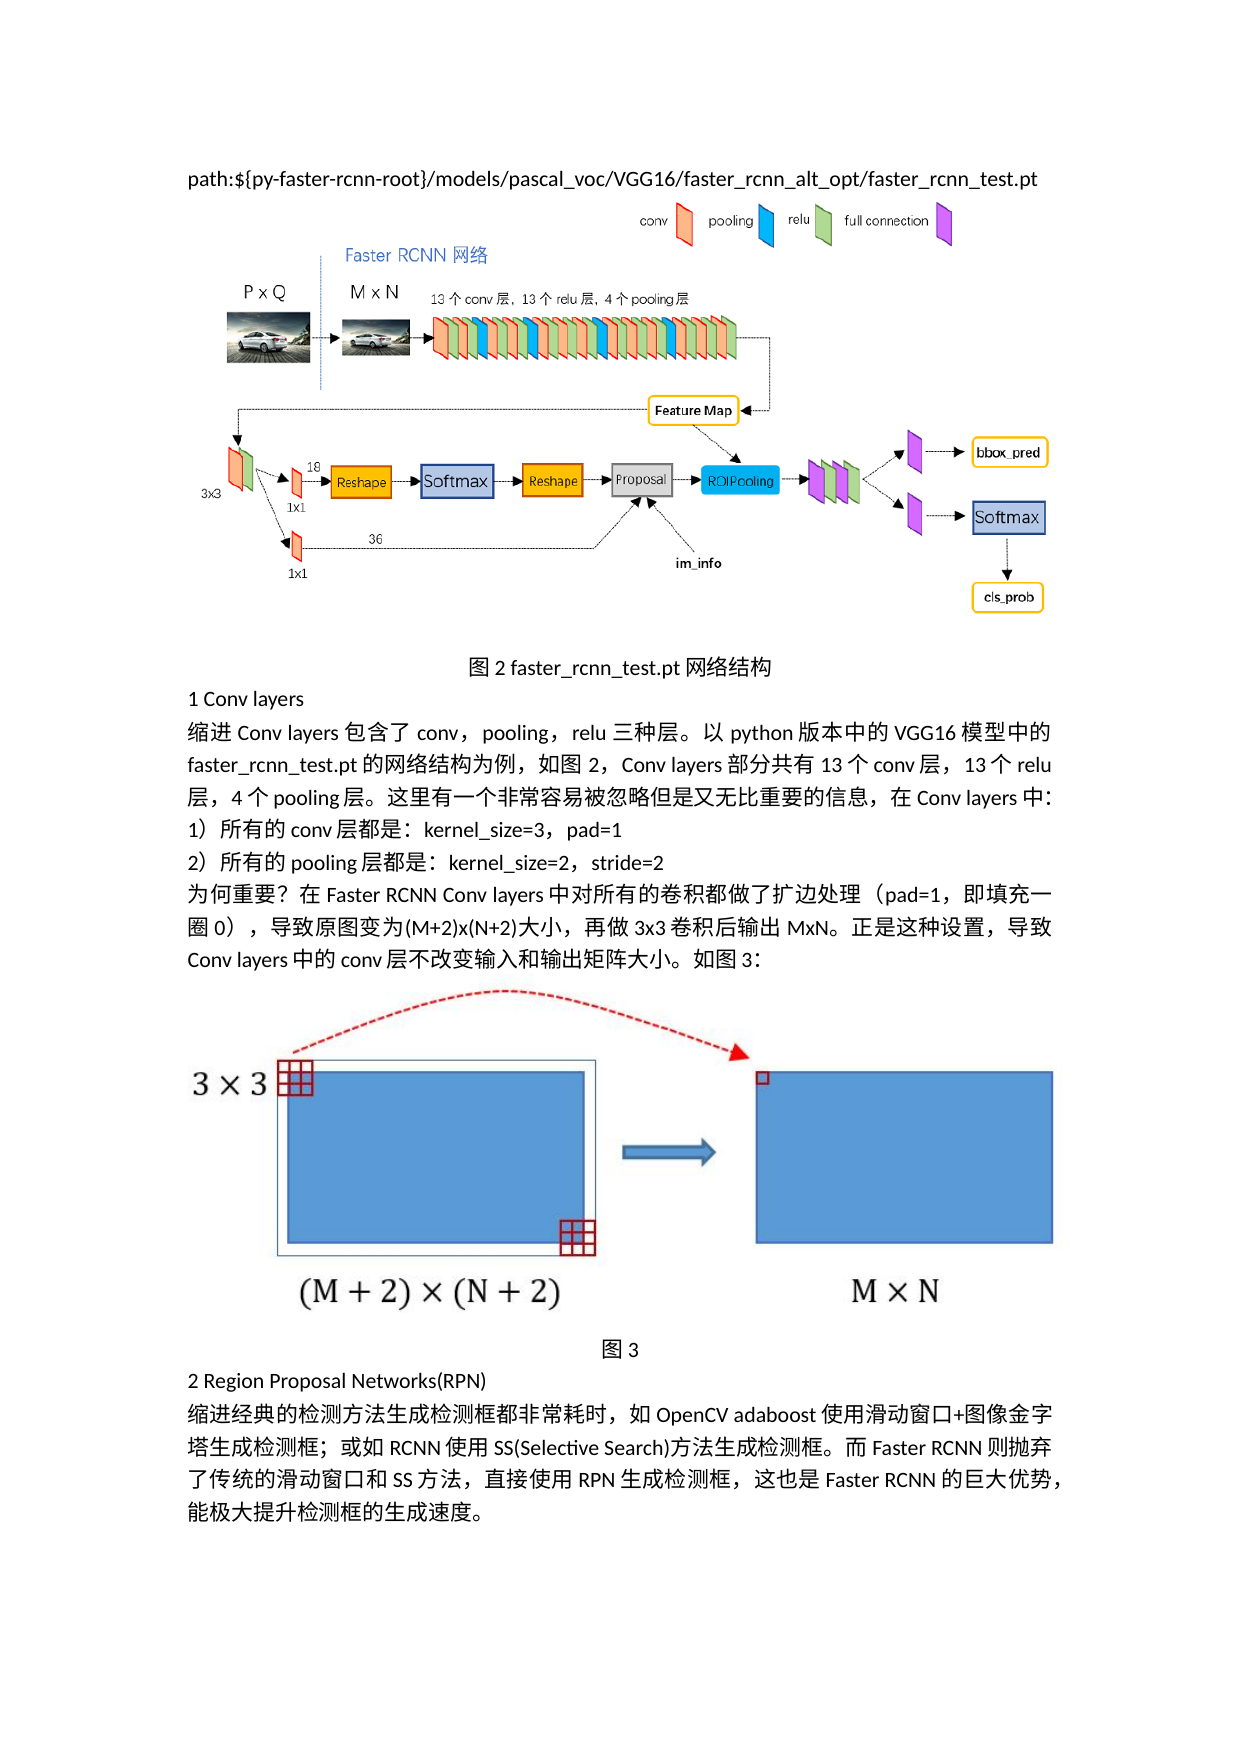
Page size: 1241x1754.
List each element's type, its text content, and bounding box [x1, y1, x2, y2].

text 2）所有的pooling层都是：kernel_size=2，stride=2 [187, 844, 1053, 877]
text 1）所有的conv层都是：kernel_size=3，pad=1 [187, 812, 1053, 844]
text 为何重要？在Faster RCNN Conv layers中对所有的卷积都做了扩边处理（pad=1，即填充一圈0），导致原图变为(M+2)x(N+2)大小，再做3x3卷积后输出MxN。正是这种设置，导致Conv layers中的conv层不改变输入和输出矩阵大小。如图3： [187, 877, 1053, 974]
text 1 Conv layers [187, 682, 1053, 714]
text path:${py-faster-rcnn-root}/models/pascal_voc/VGG16/faster_rcnn_alt_opt/faster_rcnn_test.pt [187, 162, 1053, 194]
text 图2 faster_rcnn_test.pt网络结构 [187, 649, 1053, 682]
picture [187, 974, 1084, 1317]
text 缩进Conv layers包含了conv，pooling，relu三种层。以python版本中的VGG16模型中的faster_rcnn_test.pt的网络结构为例，如图2，Conv layers部分共有13个conv层，13个relu层，4个pooling层。这里有一个非常容易被忽略但是又无比重要的信息，在Conv layers中： [187, 714, 1053, 812]
text 缩进经典的检测方法生成检测框都非常耗时，如OpenCV adaboost使用滑动窗口+图像金字塔生成检测框；或如RCNN使用SS(Selective Search)方法生成检测框。而Faster RCNN则抛弃了传统的滑动窗口和SS方法，直接使用RPN生成检测框，这也是Faster RCNN的巨大优势，能极大提升检测框的生成速度。 [187, 1397, 1053, 1527]
text 2 Region Proposal Networks(RPN) [187, 1364, 1053, 1397]
text 图3 [187, 1332, 1053, 1364]
picture [187, 194, 1054, 618]
